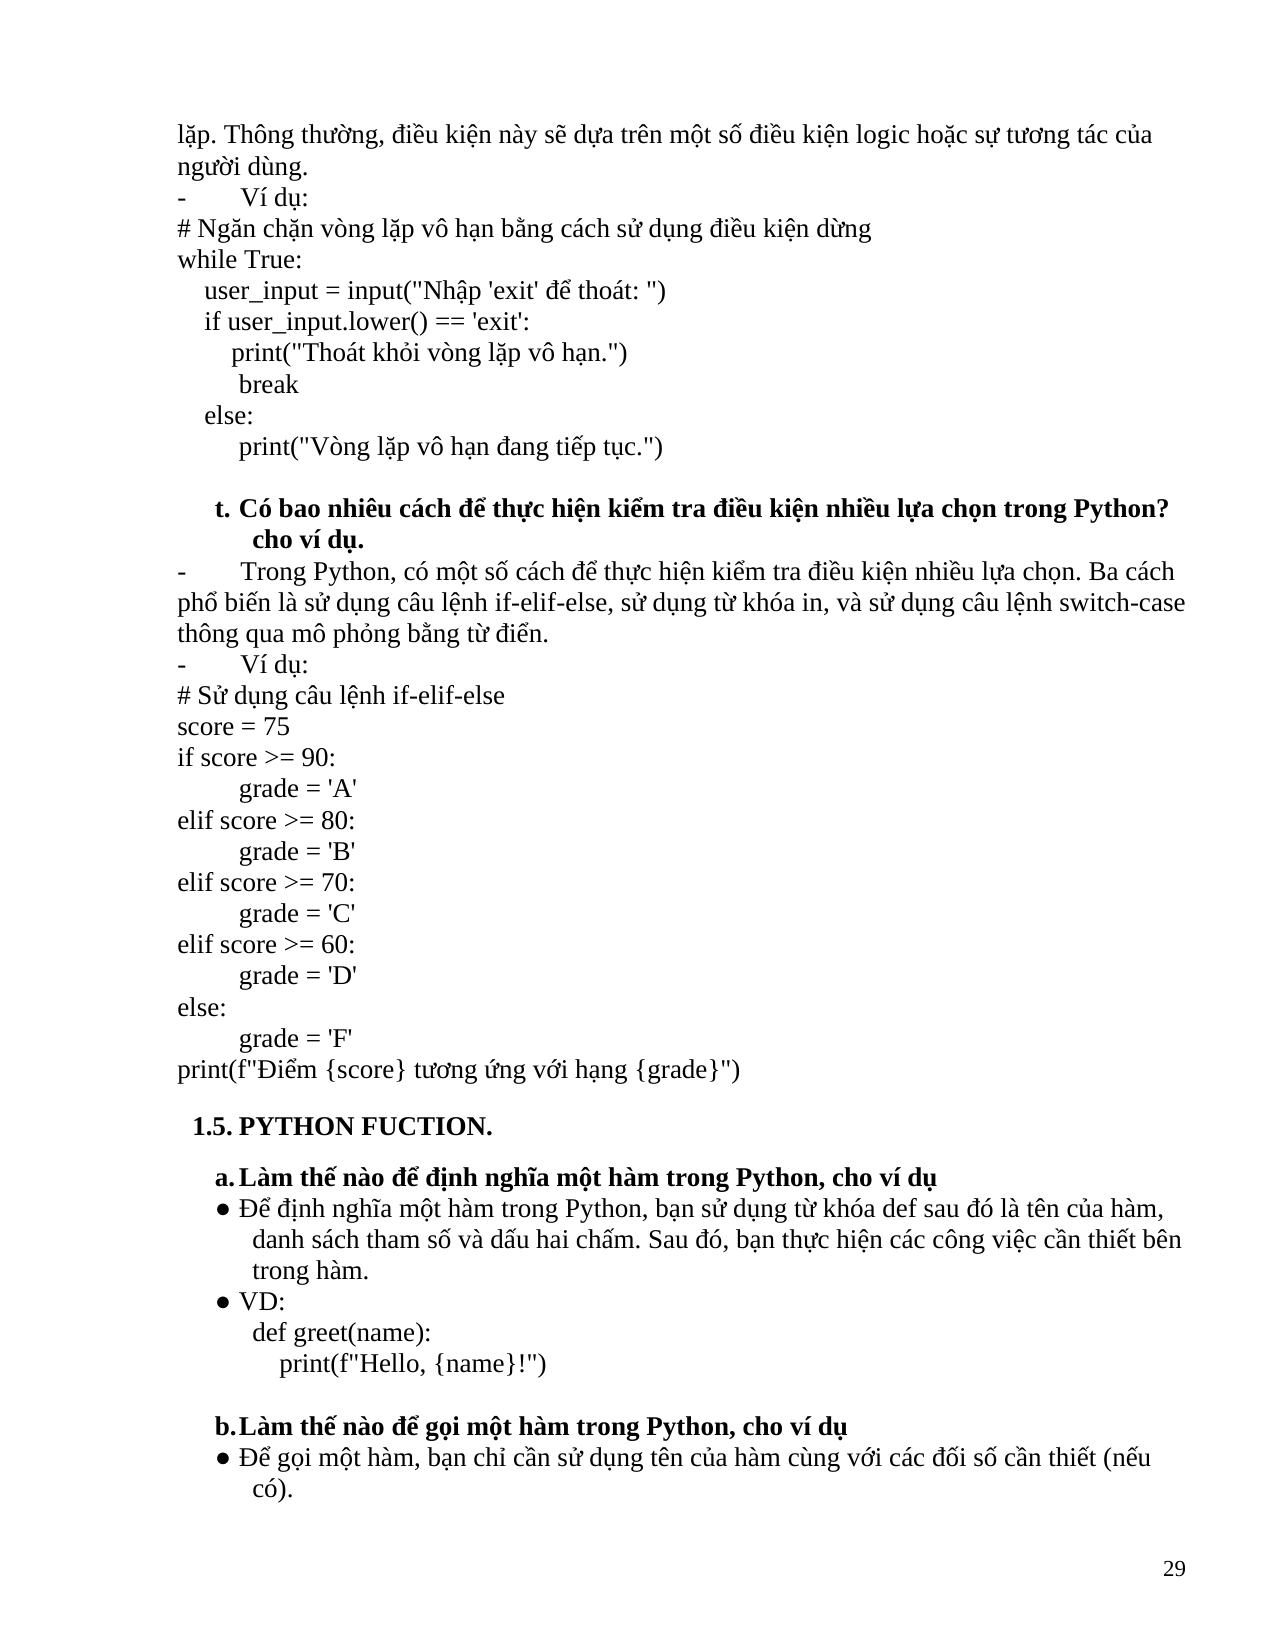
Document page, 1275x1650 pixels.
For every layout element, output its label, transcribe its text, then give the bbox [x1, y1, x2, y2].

text def greet(name): [252, 1316, 1186, 1347]
list Làm thế nào để định nghĩa một hàm trong Python, cho ví dụ [214, 1161, 1186, 1192]
text score = 75 [177, 710, 1186, 741]
subtitle PYTHON FUCTION. [192, 1110, 1186, 1142]
text # Ngăn chặn vòng lặp vô hạn bằng cách sử dụng điều kiện dừng [177, 212, 1186, 243]
text break [177, 368, 1186, 399]
text grade = 'C' [177, 897, 1186, 928]
list VD: [214, 1285, 1186, 1316]
text grade = 'B' [177, 835, 1186, 866]
text - Ví dụ: [177, 648, 1186, 679]
text print(f"Hello, {name}!") [252, 1347, 1186, 1379]
text # Sử dụng câu lệnh if-elif-else [177, 679, 1186, 710]
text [177, 118, 1186, 181]
list Để gọi một hàm, bạn chỉ cần sử dụng tên của hàm cùng với các đối số cần thiết (nếu có). [214, 1441, 1186, 1503]
text if score >= 90: [177, 741, 1186, 773]
list Có bao nhiêu cách để thực hiện kiểm tra điều kiện nhiều lựa chọn trong Python? cho ví dụ. [214, 492, 1186, 554]
text user_input = input("Nhập 'exit' để thoát: ") [177, 274, 1186, 305]
text else: [177, 399, 1186, 430]
text grade = 'D' [177, 959, 1186, 991]
list Để định nghĩa một hàm trong Python, bạn sử dụng từ khóa def sau đó là tên của hàm, danh sách tham số và dấu hai chấm. Sau đó, bạn thực hiện các công việc cần thiết bên trong hàm. [214, 1192, 1186, 1285]
text while True: [177, 243, 1186, 274]
text if user_input.lower() == 'exit': [177, 305, 1186, 337]
text grade = 'A' [177, 773, 1186, 804]
text elif score >= 80: [177, 804, 1186, 835]
text grade = 'F' [177, 1022, 1186, 1053]
text - Trong Python, có một số cách để thực hiện kiểm tra điều kiện nhiều lựa chọn. Ba cách phổ biến là sử dụng câu lệnh if-elif-else, sử dụng từ khóa in, và sử dụng câu lệnh switch-case thông qua mô phỏng bằng từ điển. [177, 554, 1186, 648]
text else: [177, 991, 1186, 1022]
text print("Thoát khỏi vòng lặp vô hạn.") [177, 337, 1186, 368]
text print(f"Điểm {score} tương ứng với hạng {grade}") [177, 1053, 1186, 1084]
list Làm thế nào để gọi một hàm trong Python, cho ví dụ [214, 1410, 1186, 1441]
text elif score >= 70: [177, 866, 1186, 897]
text elif score >= 60: [177, 928, 1186, 959]
text - Ví dụ: [177, 181, 1186, 212]
text print("Vòng lặp vô hạn đang tiếp tục.") [177, 430, 1186, 461]
